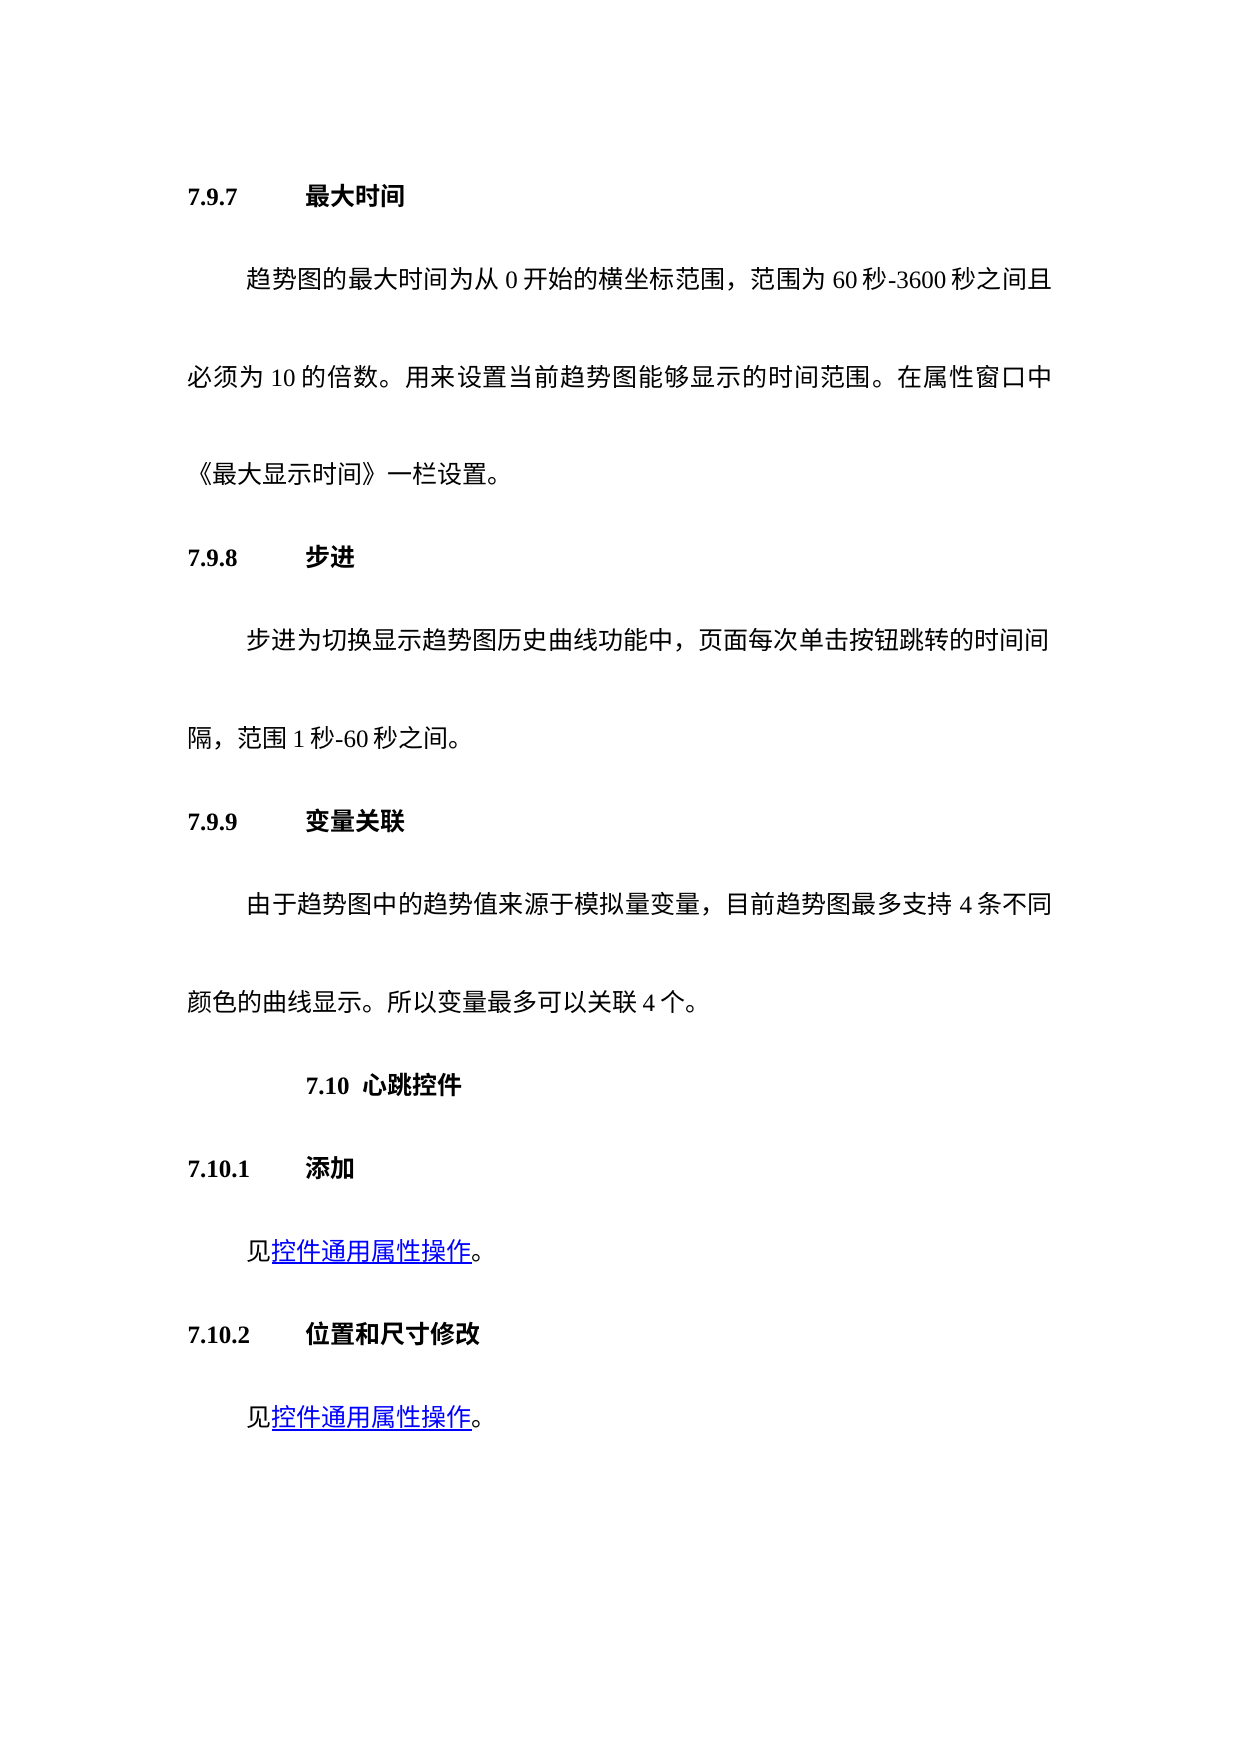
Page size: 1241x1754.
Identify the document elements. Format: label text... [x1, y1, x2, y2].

subtitle 心跳控件 [247, 1051, 1053, 1116]
subtitle 步进 [187, 523, 1053, 588]
text 由于趋势图中的趋势值来源于模拟量变量，目前趋势图最多支持4条不同颜色的曲线显示。所以变量最多可以关联4个。 [187, 870, 1053, 1033]
subtitle 位置和尺寸修改 [187, 1300, 1053, 1365]
text 步进为切换显示趋势图历史曲线功能中，页面每次单击按钮跳转的时间间隔，范围1秒-60秒之间。 [187, 606, 1053, 769]
text 见控件通用属性操作。 [187, 1383, 1053, 1448]
text 见控件通用属性操作。 [187, 1217, 1053, 1282]
text 趋势图的最大时间为从0开始的横坐标范围，范围为60秒-3600秒之间且必须为10的倍数。用来设置当前趋势图能够显示的时间范围。在属性窗口中《最大显示时间》一栏设置。 [187, 245, 1053, 505]
subtitle 添加 [187, 1134, 1053, 1199]
subtitle 变量关联 [187, 787, 1053, 852]
subtitle 最大时间 [187, 162, 1053, 227]
